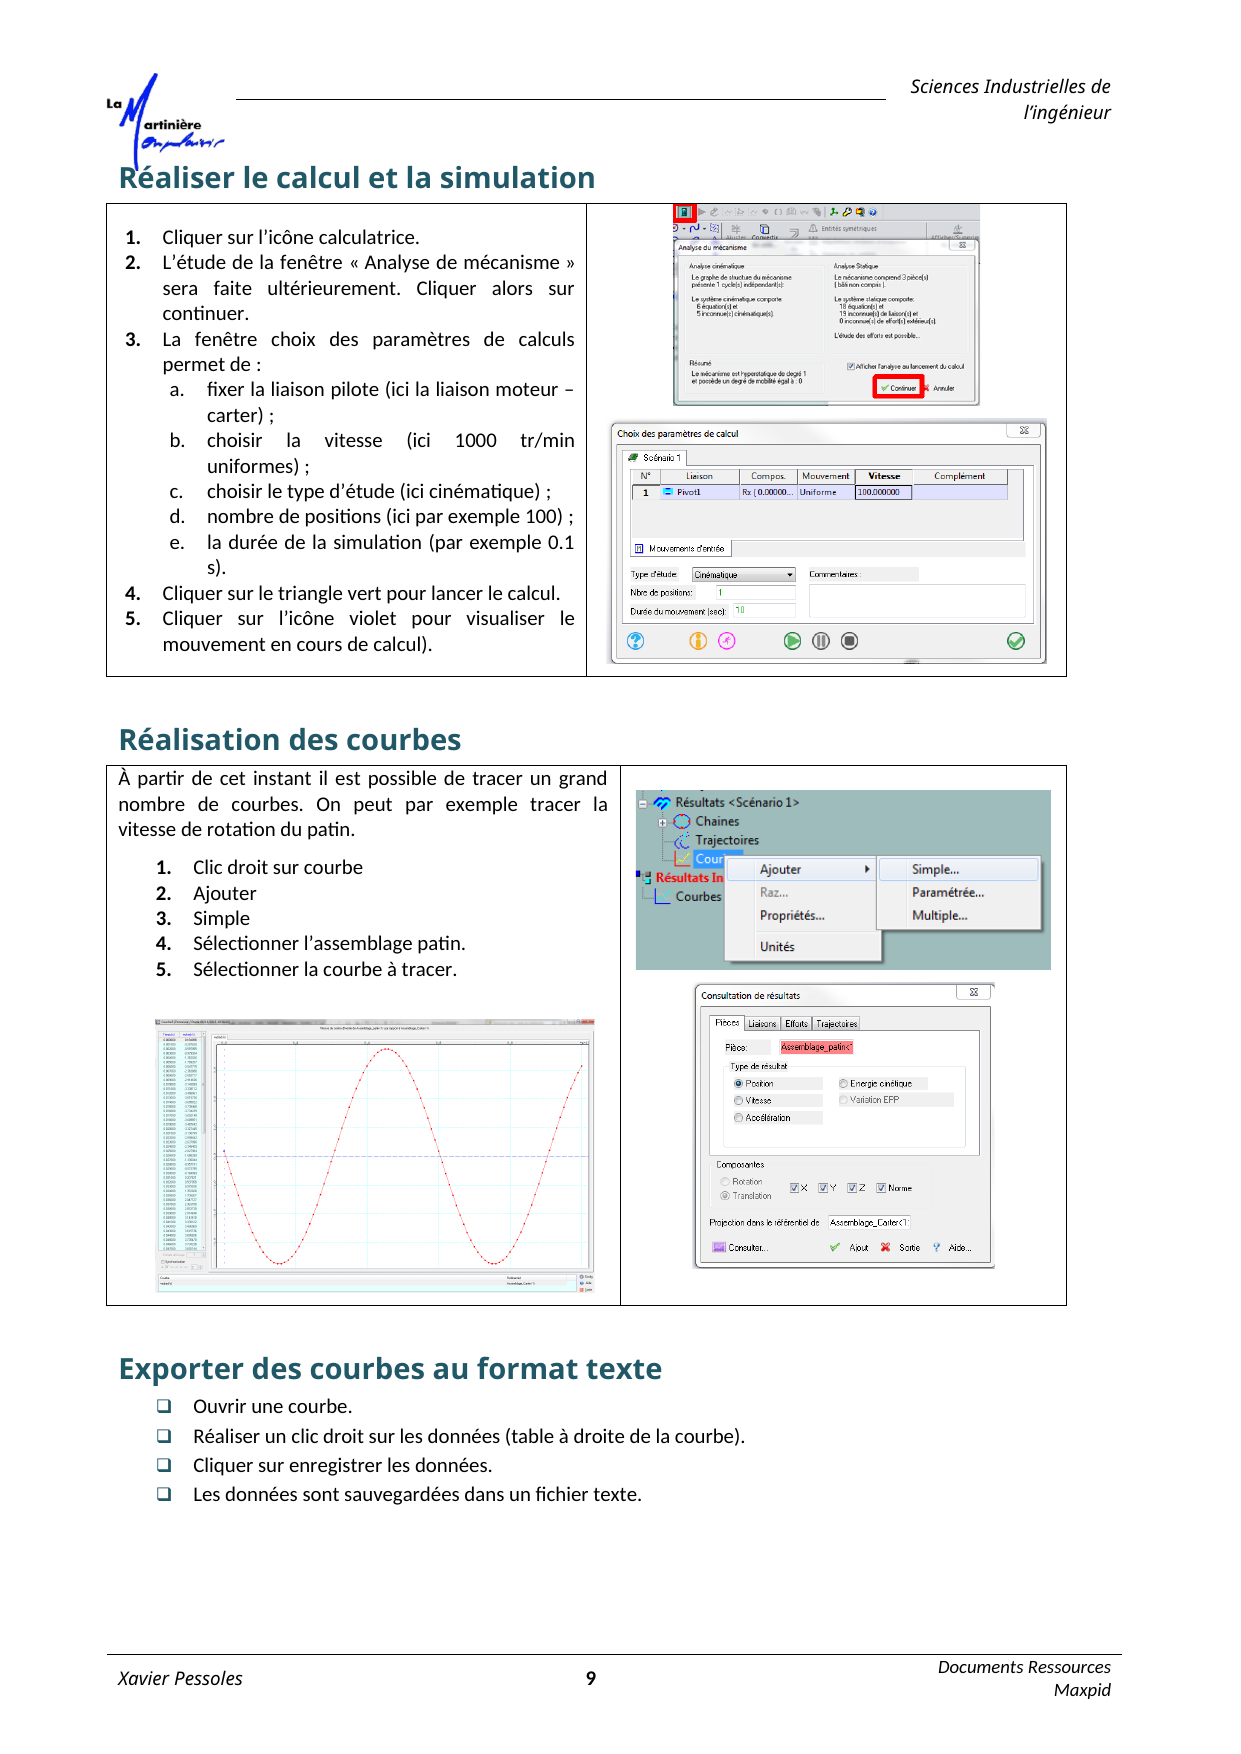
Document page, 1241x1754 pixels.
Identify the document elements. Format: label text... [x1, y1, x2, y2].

table_header Cliquer sur l’icône calculatrice. L’étude de la fenêtre « Analyse de mécanisme » sera faite ultérieurement. Cliquer alors sur continuer. La fenêtre choix des paramètres de calculs permet de : fixer la liaison pilote (ici la liaison moteur – carter) ; choisir la vitesse (ici 1000 tr/min uniformes) ; choisir le type d’étude (ici cinématique) ; nombre de positions (ici par exemple 100) ; la durée de la simulation (par exemple 0.1 s). Cliquer sur le triangle vert pour lancer le calcul. Cliquer sur l’icône violet pour visualiser le mouvement en cours de calcul). [107, 204, 586, 676]
list Réaliser un clic droit sur les données (table à droite de la courbe). [156, 1423, 1122, 1448]
subtitle Réalisation des courbes [118, 719, 1122, 758]
picture [692, 982, 995, 1269]
subtitle Réaliser le calcul et la simulation [118, 157, 1122, 197]
subtitle Exporter des courbes au format texte [118, 1348, 1122, 1388]
table_header [587, 204, 1066, 676]
picture [606, 418, 1047, 664]
list Ouvrir une courbe. [156, 1394, 1122, 1419]
table_header [621, 766, 1066, 1305]
list Cliquer sur enregistrer les données. [156, 1452, 1122, 1477]
picture [673, 204, 981, 406]
picture [155, 1019, 595, 1293]
list Les données sont sauvegardées dans un fichier texte. [156, 1481, 1122, 1507]
picture [106, 73, 225, 171]
table_header À partir de cet instant il est possible de tracer un grand nombre de courbes. On peut par exemple tracer la vitesse de rotation du patin. Clic droit sur courbe Ajouter Simple Sélectionner l’assemblage patin. Sélectionner la courbe à tracer. [107, 766, 620, 1305]
picture [635, 790, 1051, 970]
